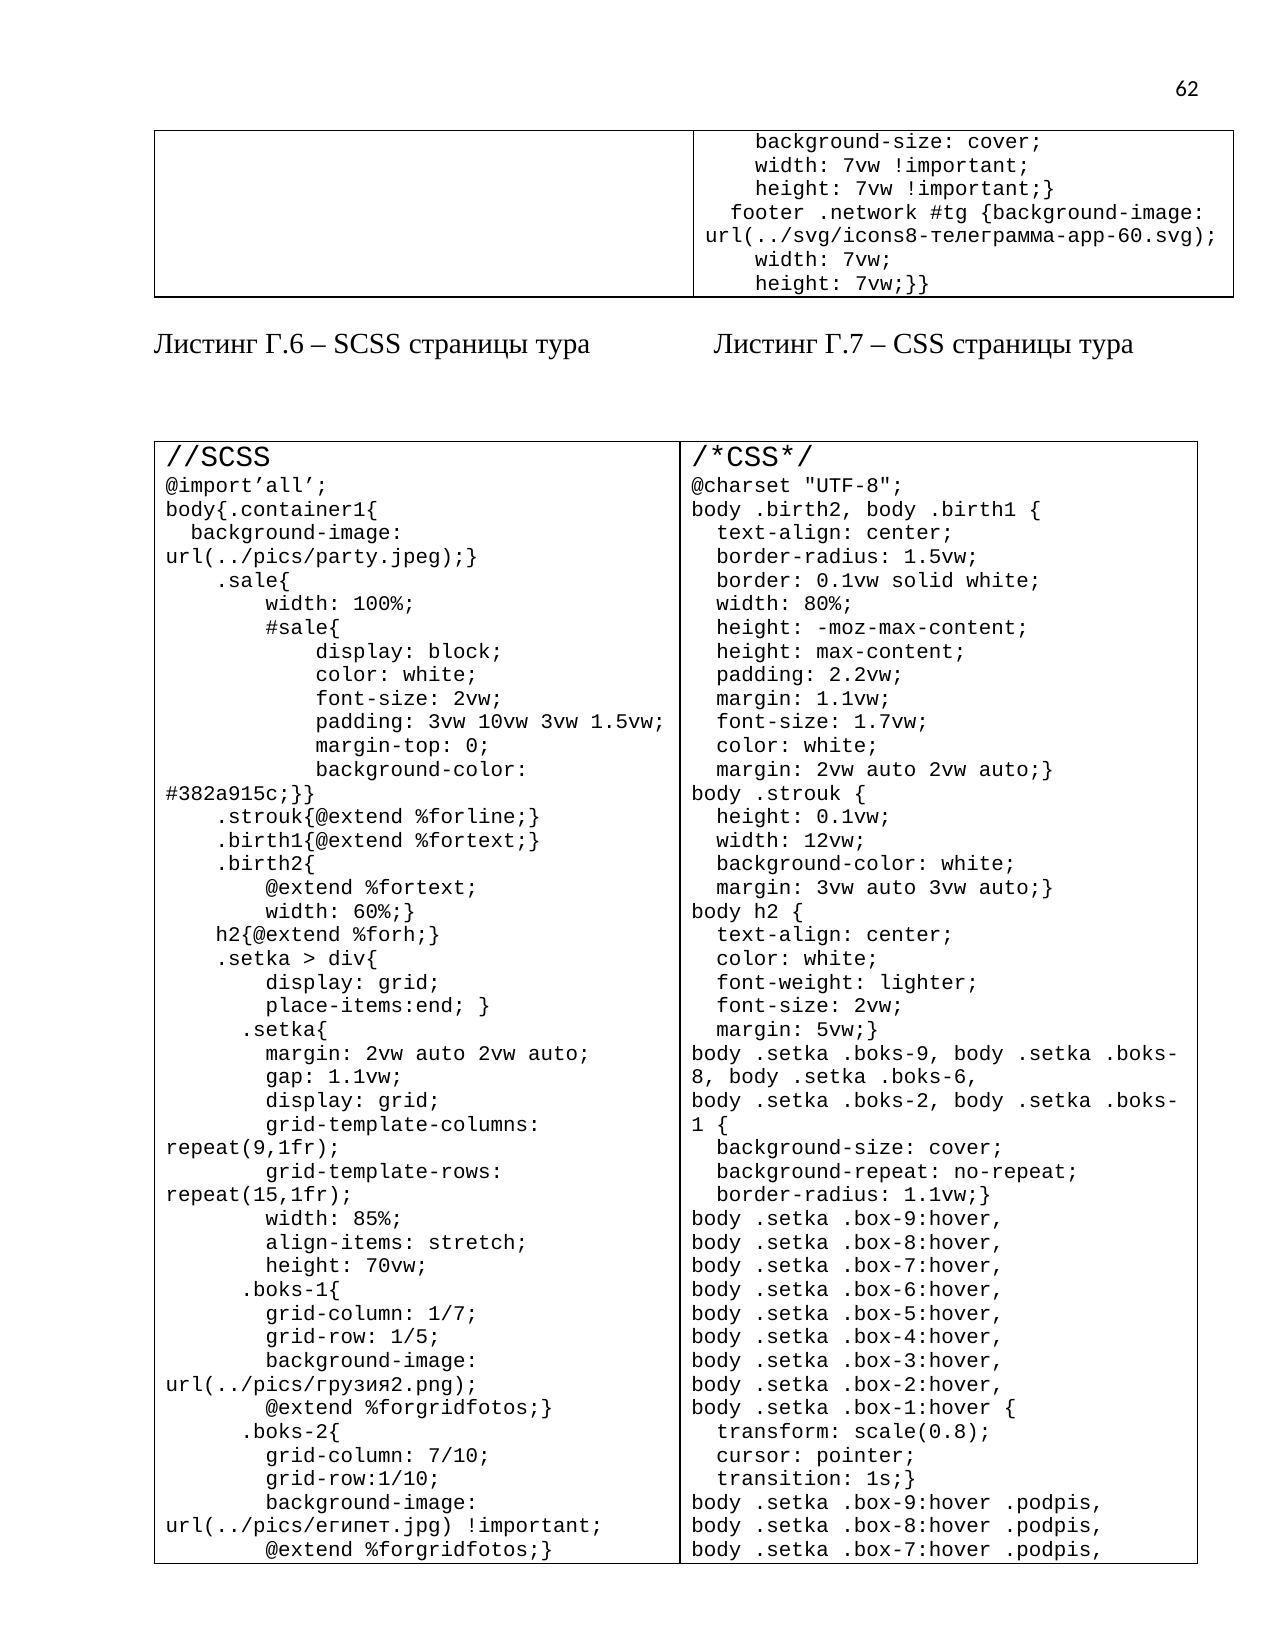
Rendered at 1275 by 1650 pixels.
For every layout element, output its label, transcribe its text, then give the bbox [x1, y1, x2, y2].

text Листинг Г.6 – SCSS страницы тураЛистинг Г.7 – CSS страницы тура [153, 327, 638, 360]
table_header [681, 442, 1197, 1563]
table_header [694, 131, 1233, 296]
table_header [155, 442, 679, 1563]
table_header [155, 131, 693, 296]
